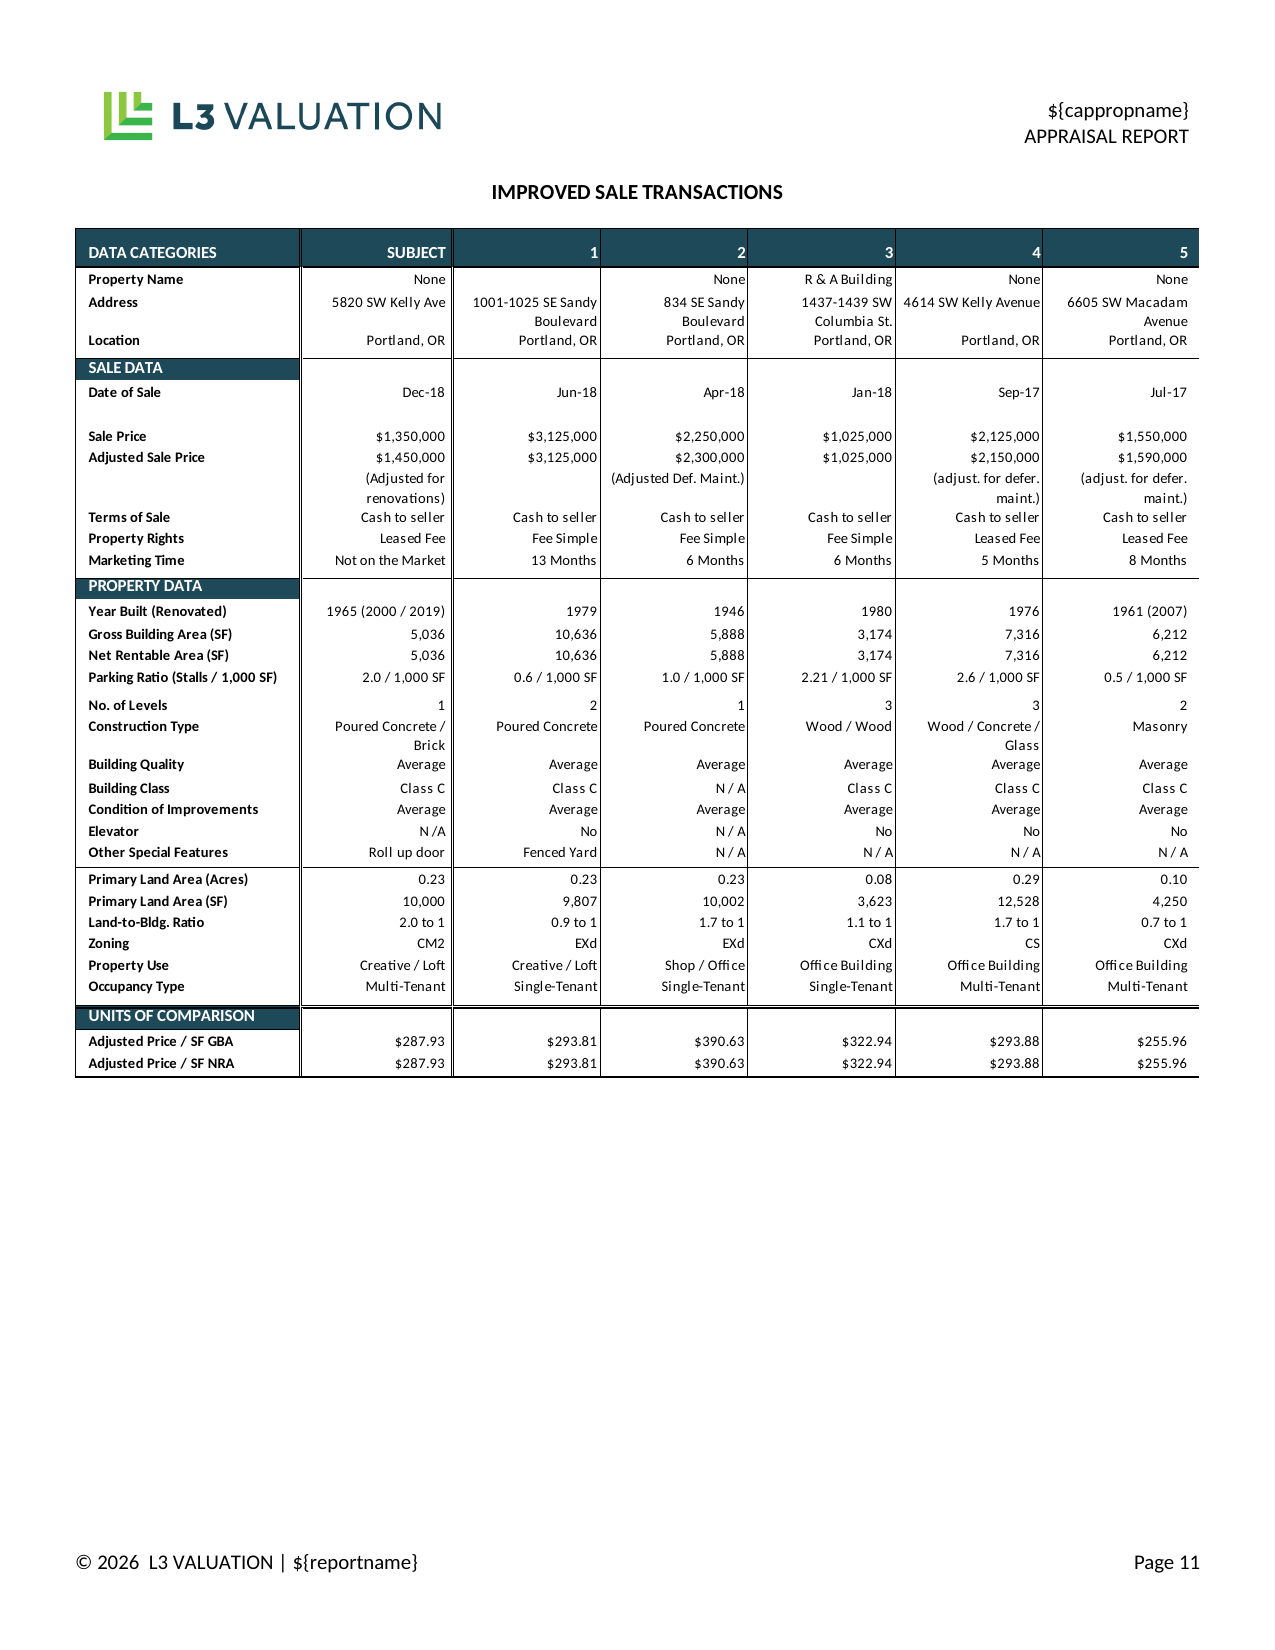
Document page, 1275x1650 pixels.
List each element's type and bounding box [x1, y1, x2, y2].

picture [88, 75, 455, 156]
